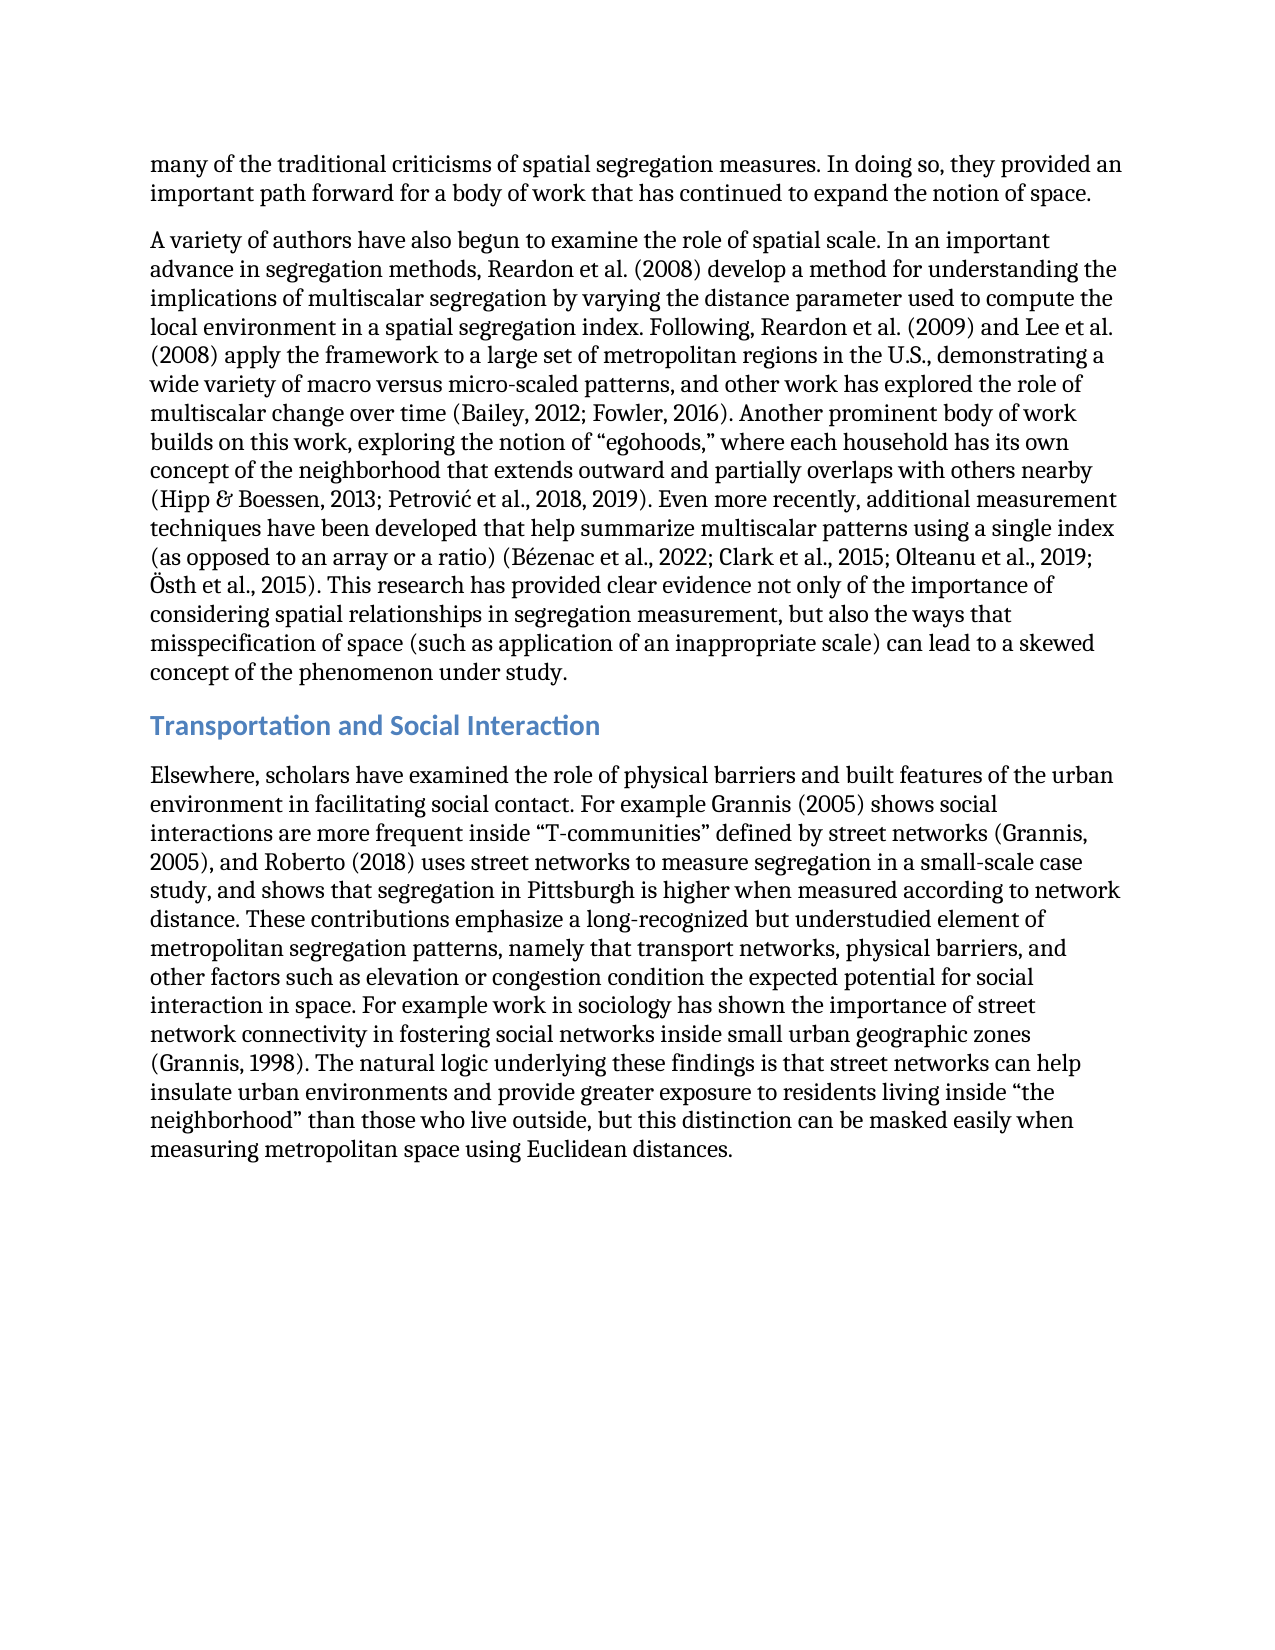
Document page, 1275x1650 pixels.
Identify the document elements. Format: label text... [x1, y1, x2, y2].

subtitle Transportation and Social Interaction [150, 707, 1125, 743]
text A variety of authors have also begun to examine the role of spatial scale. In an important advance in segregation methods, Reardon et al. (2008) develop a method for understanding the implications of multiscalar segregation by varying the distance parameter used to compute the local environment in a spatial segregation index. Following, Reardon et al. (2009) and Lee et al. (2008) apply the framework to a large set of metropolitan regions in the U.S., demonstrating a wide variety of macro versus micro-scaled patterns, and other work has explored the role of multiscalar change over time (Bailey, 2012; Fowler, 2016). Another prominent body of work builds on this work, exploring the notion of “egohoods,” where each household has its own concept of the neighborhood that extends outward and partially overlaps with others nearby (Hipp & Boessen, 2013; Petrović et al., 2018, 2019). Even more recently, additional measurement techniques have been developed that help summarize multiscalar patterns using a single index (as opposed to an array or a ratio) (Bézenac et al., 2022; Clark et al., 2015; Olteanu et al., 2019; Östh et al., 2015). This research has provided clear evidence not only of the importance of considering spatial relationships in segregation measurement, but also the ways that misspecification of space (such as application of an inappropriate scale) can lead to a skewed concept of the phenomenon under study. [150, 226, 1125, 686]
text Elsewhere, scholars have examined the role of physical barriers and built features of the urban environment in facilitating social contact. For example Grannis (2005) shows social interactions are more frequent inside “T-communities” defined by street networks (Grannis, 2005), and Roberto (2018) uses street networks to measure segregation in a small-scale case study, and shows that segregation in Pittsburgh is higher when measured according to network distance. These contributions emphasize a long-recognized but understudied element of metropolitan segregation patterns, namely that transport networks, physical barriers, and other factors such as elevation or congestion condition the expected potential for social interaction in space. For example work in sociology has shown the importance of street network connectivity in fostering social networks inside small urban geographic zones (Grannis, 1998). The natural logic underlying these findings is that street networks can help insulate urban environments and provide greater exposure to residents living inside “the neighborhood” than those who live outside, but this distinction can be masked easily when measuring metropolitan space using Euclidean distances. [150, 761, 1125, 1164]
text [150, 150, 1125, 207]
